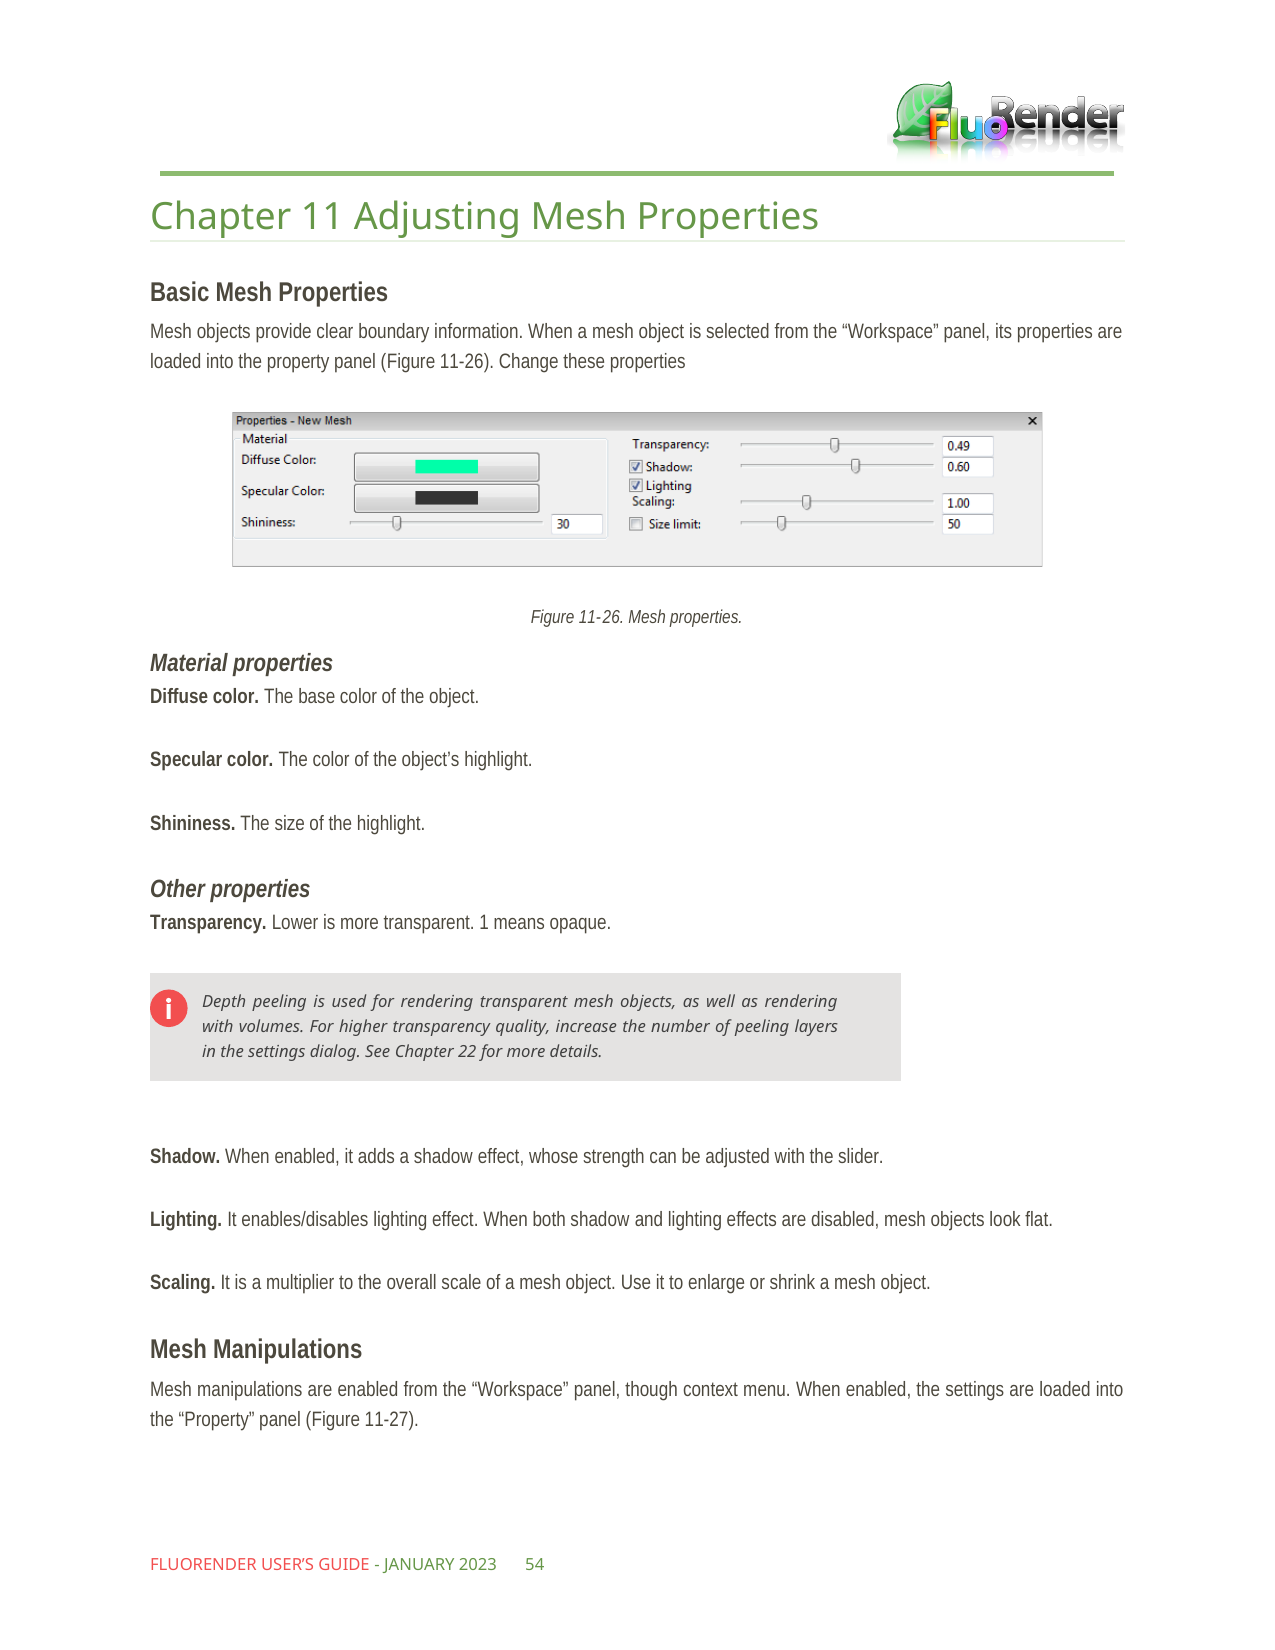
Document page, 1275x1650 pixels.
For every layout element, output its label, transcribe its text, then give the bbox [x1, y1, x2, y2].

subtitle Material properties [150, 648, 1125, 677]
text Diffuse color. The base color of the object. [150, 684, 1125, 708]
subtitle Mesh Manipulations [150, 1333, 1125, 1364]
subtitle Other properties [150, 874, 1125, 902]
text Shadow. When enabled, it adds a shadow effect, whose strength can be adjusted with the slider. [150, 1144, 1125, 1168]
text Scaling. It is a multiplier to the overall scale of a mesh object. Use it to enlarge or shrink a mesh object. [150, 1270, 1125, 1294]
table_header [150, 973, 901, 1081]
text Shininess. The size of the highlight. [150, 811, 1125, 834]
text Lighting. It enables/disables lighting effect. When both shadow and lighting effects are disabled, mesh objects look flat. [150, 1207, 1125, 1231]
subtitle Adjusting Mesh Properties [150, 189, 1125, 240]
picture [887, 75, 1125, 165]
text Specular color. The color of the object’s highlight. [150, 747, 1125, 771]
text Transparency. Lower is more transparent. 1 means opaque. [150, 909, 1125, 933]
picture [232, 412, 1043, 567]
subtitle Basic Mesh Properties [150, 276, 1125, 307]
